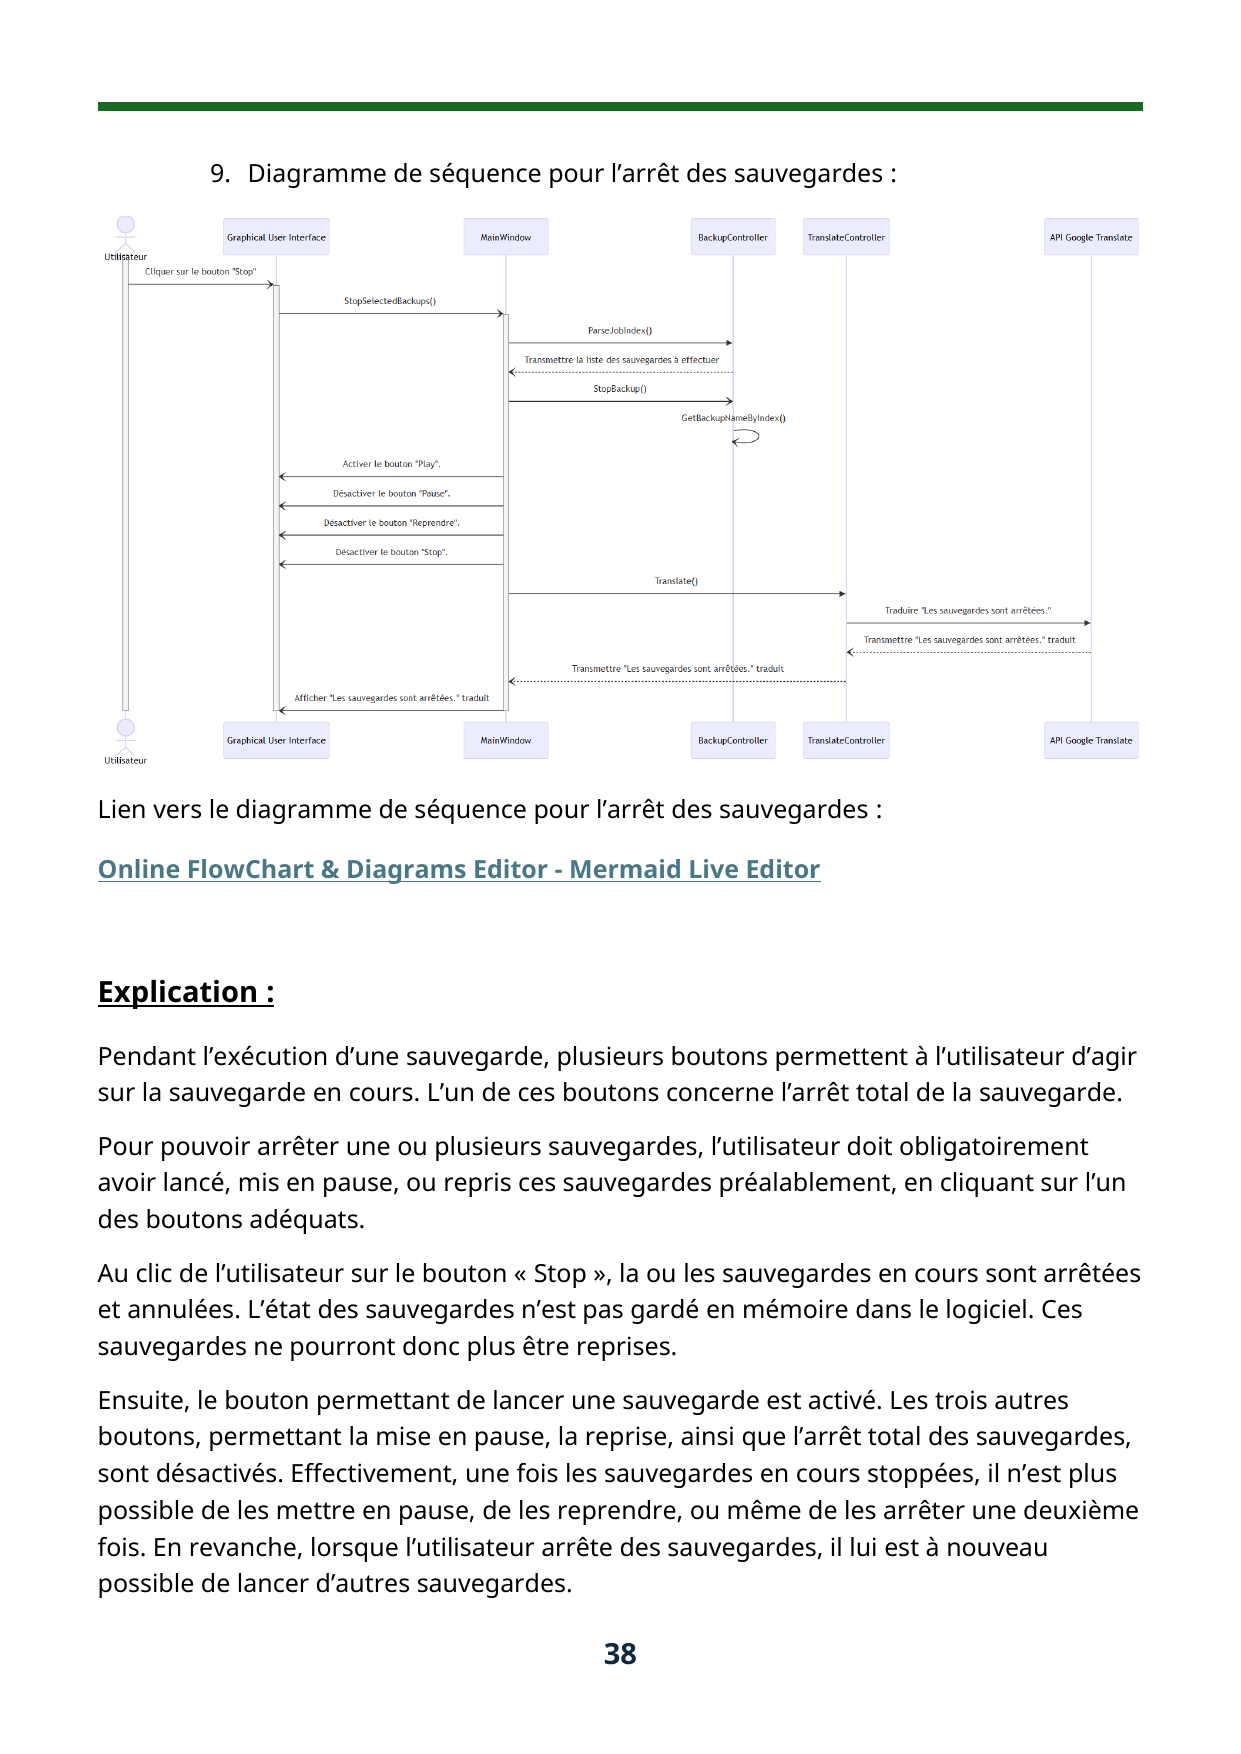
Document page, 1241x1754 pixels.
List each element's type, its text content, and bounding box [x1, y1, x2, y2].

picture [97, 216, 1143, 765]
text Pendant l’exécution d’une sauvegarde, plusieurs boutons permettent à l’utilisateur d’agir sur la sauvegarde en cours. L’un de ces boutons concerne l’arrêt total de la sauvegarde. [97, 1038, 1143, 1109]
text Lien vers le diagramme de séquence pour l’arrêt des sauvegardes : [97, 792, 1143, 826]
list Diagramme de séquence pour l’arrêt des sauvegardes : [210, 156, 1143, 190]
text Online FlowChart & Diagrams Editor - Mermaid Live Editor [97, 852, 1143, 886]
text Pour pouvoir arrêter une ou plusieurs sauvegardes, l’utilisateur doit obligatoirement avoir lancé, mis en pause, ou repris ces sauvegardes préalablement, en cliquant sur l’un des boutons adéquats. [97, 1128, 1143, 1236]
text Au clic de l’utilisateur sur le bouton « Stop », la ou les sauvegardes en cours sont arrêtées et annulées. L’état des sauvegardes n’est pas gardé en mémoire dans le logiciel. Ces sauvegardes ne pourront donc plus être reprises. [97, 1255, 1143, 1363]
text Explication : [97, 972, 1143, 1011]
text Ensuite, le bouton permettant de lancer une sauvegarde est activé. Les trois autres boutons, permettant la mise en pause, la reprise, ainsi que l’arrêt total des sauvegardes, sont désactivés. Effectivement, une fois les sauvegardes en cours stoppées, il n’est plus possible de les mettre en pause, de les reprendre, ou même de les arrêter une deuxième fois. En revanche, lorsque l’utilisateur arrête des sauvegardes, il lui est à nouveau possible de lancer d’autres sauvegardes. [97, 1382, 1143, 1600]
